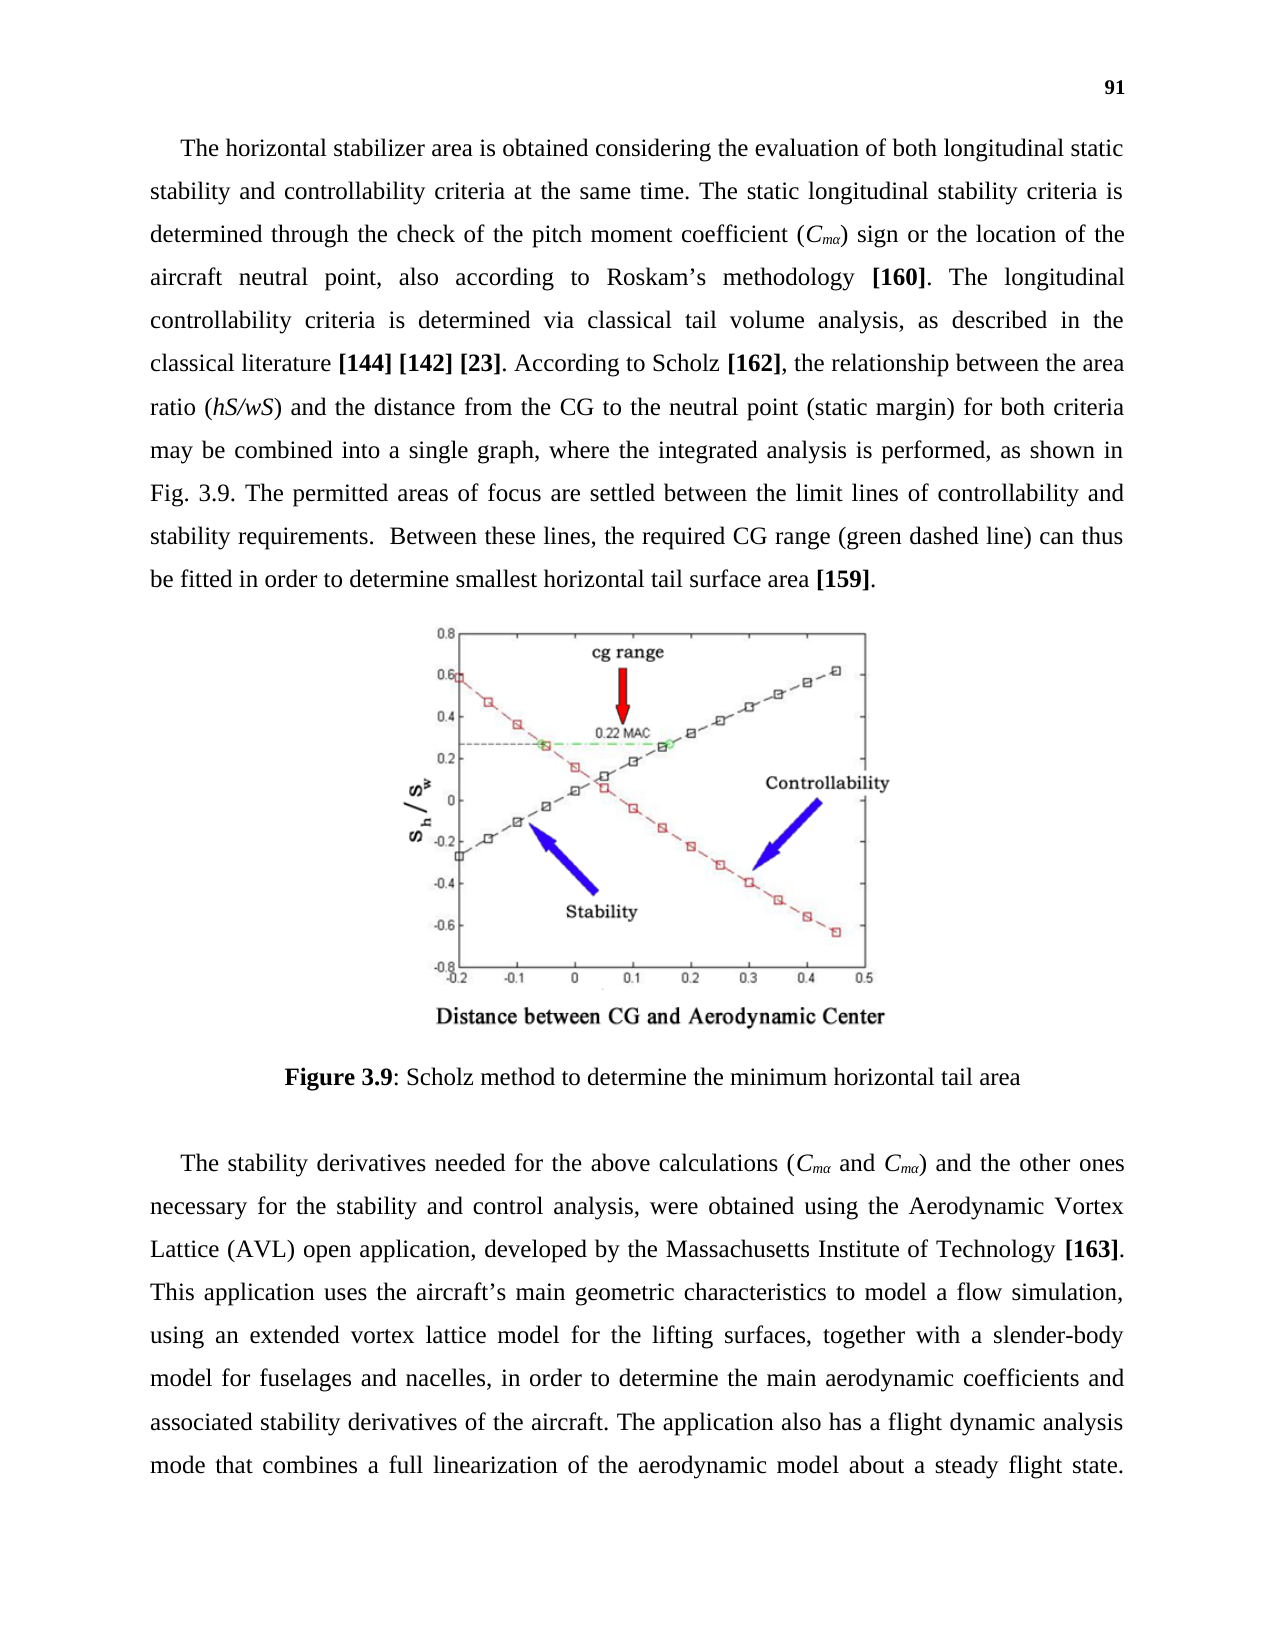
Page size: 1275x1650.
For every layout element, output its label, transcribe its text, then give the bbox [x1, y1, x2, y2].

picture [375, 607, 930, 1050]
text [150, 1148, 1125, 1478]
list Figure 3.9: Scholz method to determine the minimum horizontal tail area [150, 1062, 1125, 1090]
text The horizontal stabilizer area is obtained considering the evaluation of both longitudinal static stability and controllability criteria at the same time. The static longitudinal stability criteria is determined through the check of the pitch moment coefficient (Cmα) sign or the location of the aircraft neutral point, also according to Roskam’s methodology . The longitudinal controllability criteria is determined via classical tail volume analysis, as described in the classical literature . According to Scholz , the relationship between the area ratio (hS/wS) and the distance from the CG to the neutral point (static margin) for both criteria may be combined into a single graph, where the integrated analysis is performed, as shown in Fig. 3.9. The permitted areas of focus are settled between the limit lines of controllability and stability requirements. Between these lines, the required CG range (green dashed line) can thus be fitted in order to determine smallest horizontal tail surface area . [150, 133, 1125, 593]
